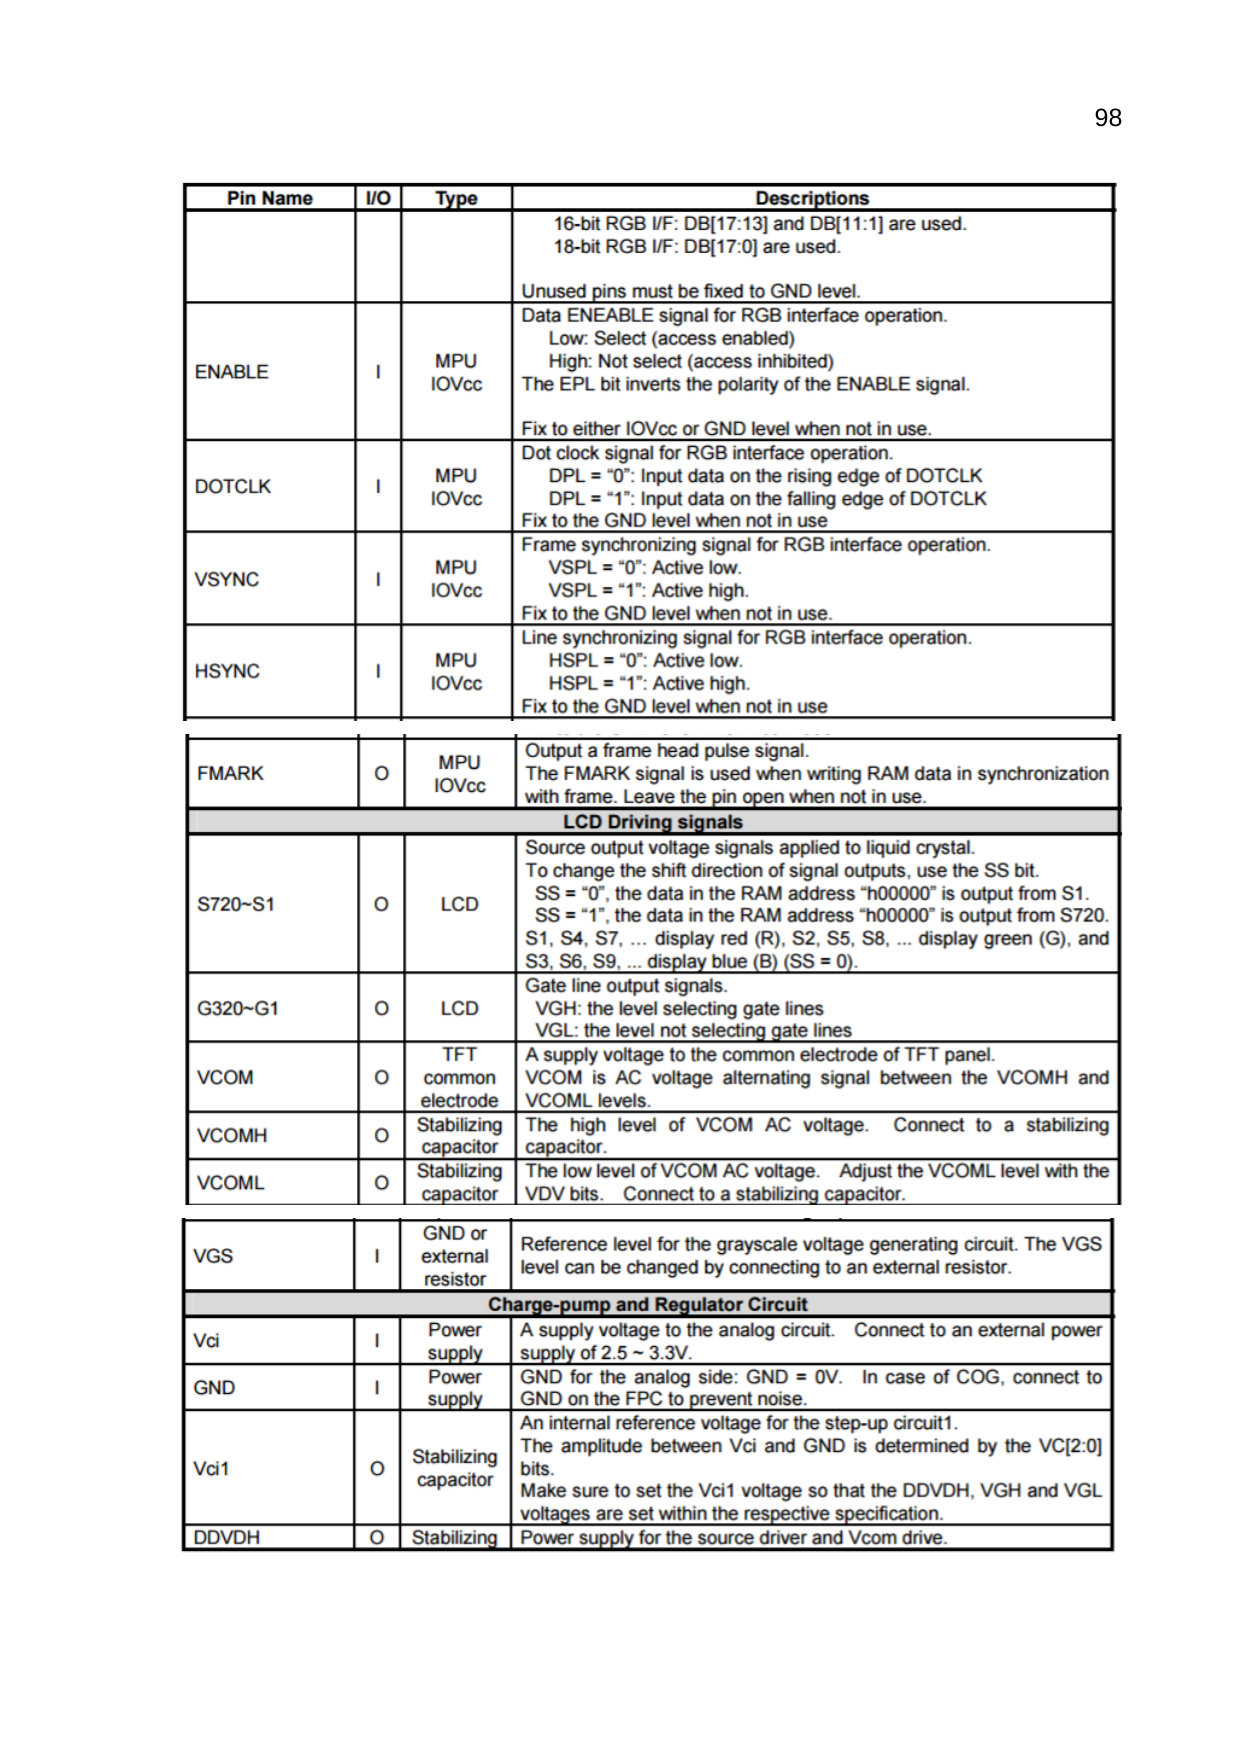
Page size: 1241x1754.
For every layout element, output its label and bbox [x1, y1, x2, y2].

picture [177, 734, 1123, 1205]
picture [177, 177, 1123, 721]
picture [177, 1218, 1123, 1556]
